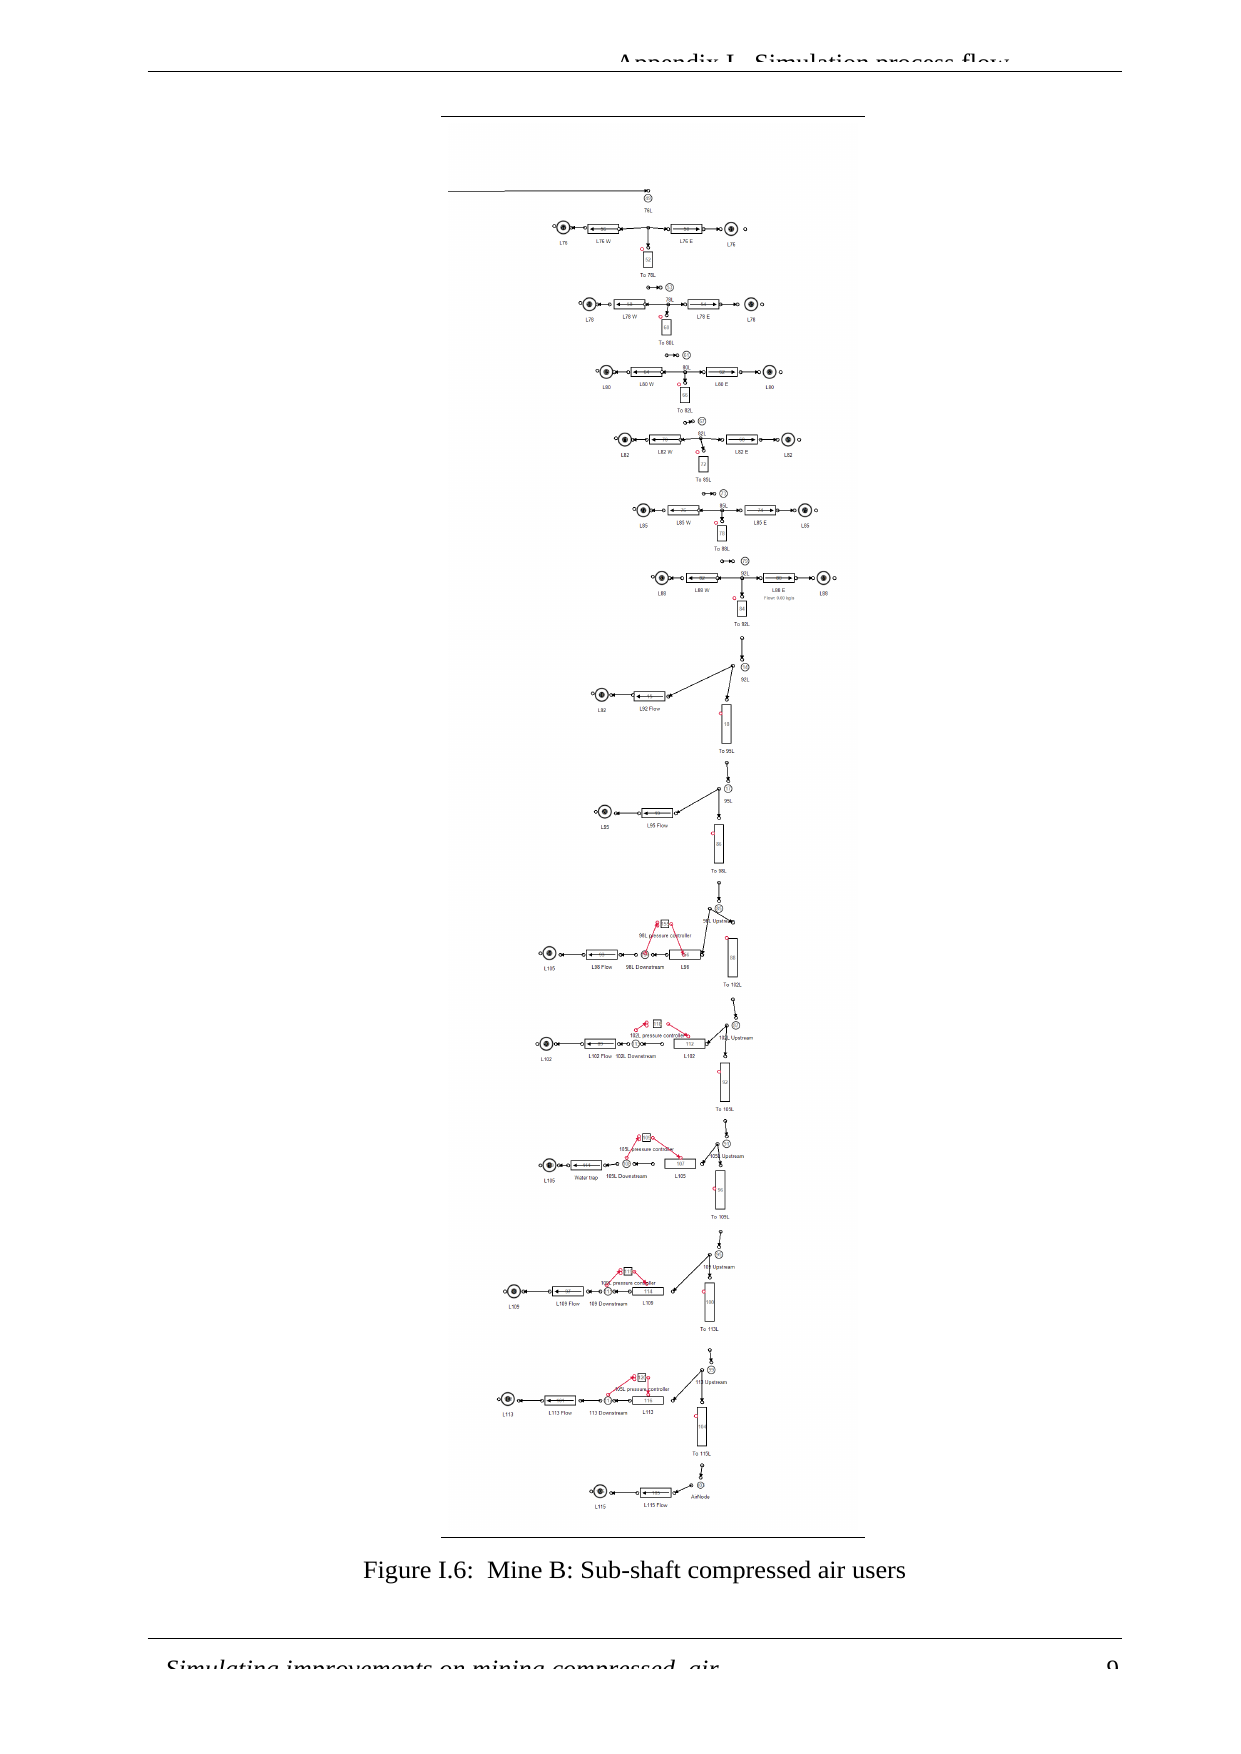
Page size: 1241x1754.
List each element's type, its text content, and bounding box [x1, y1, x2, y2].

text Figure I.6: Mine B: Sub-shaft compressed air users [363, 1555, 1134, 1584]
picture [448, 123, 858, 1531]
